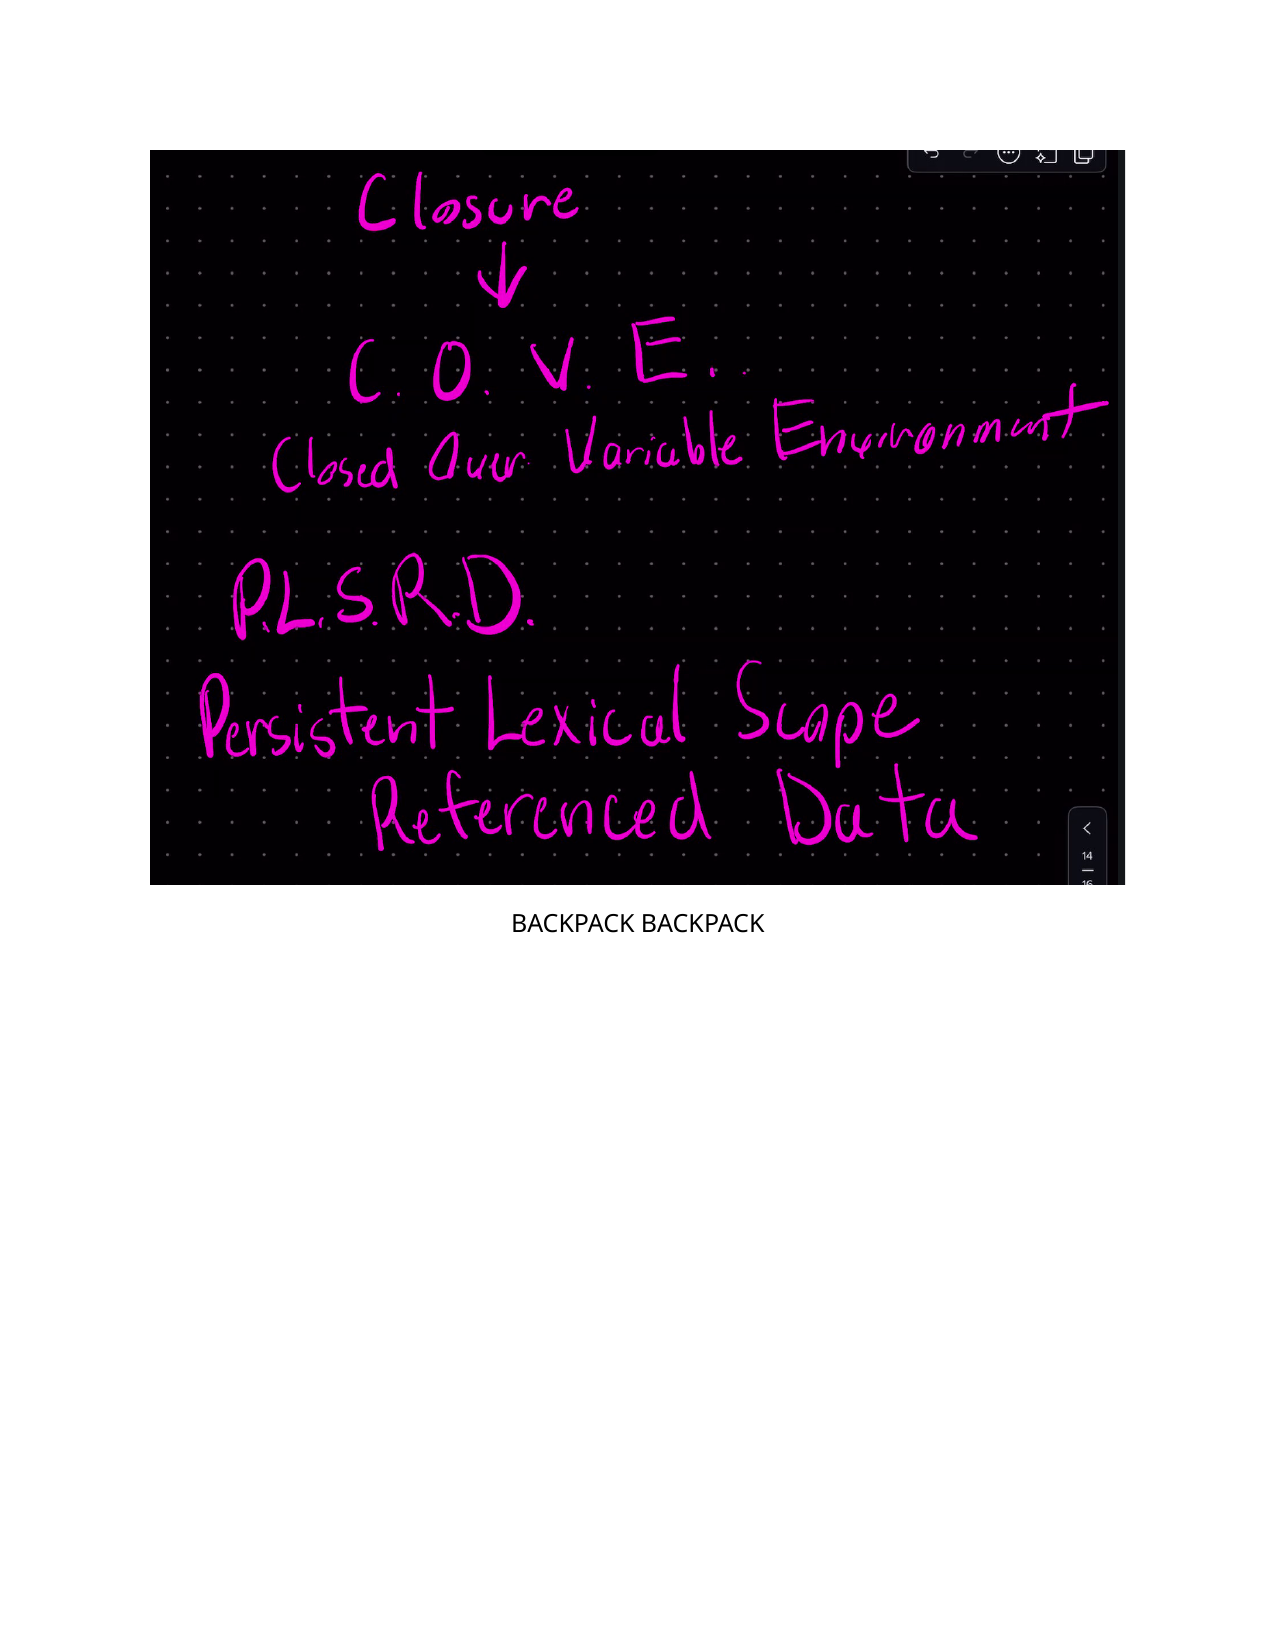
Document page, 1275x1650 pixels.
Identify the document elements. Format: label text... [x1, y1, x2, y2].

text BACKPACK BACKPACK [150, 906, 1125, 940]
picture [150, 150, 1125, 885]
